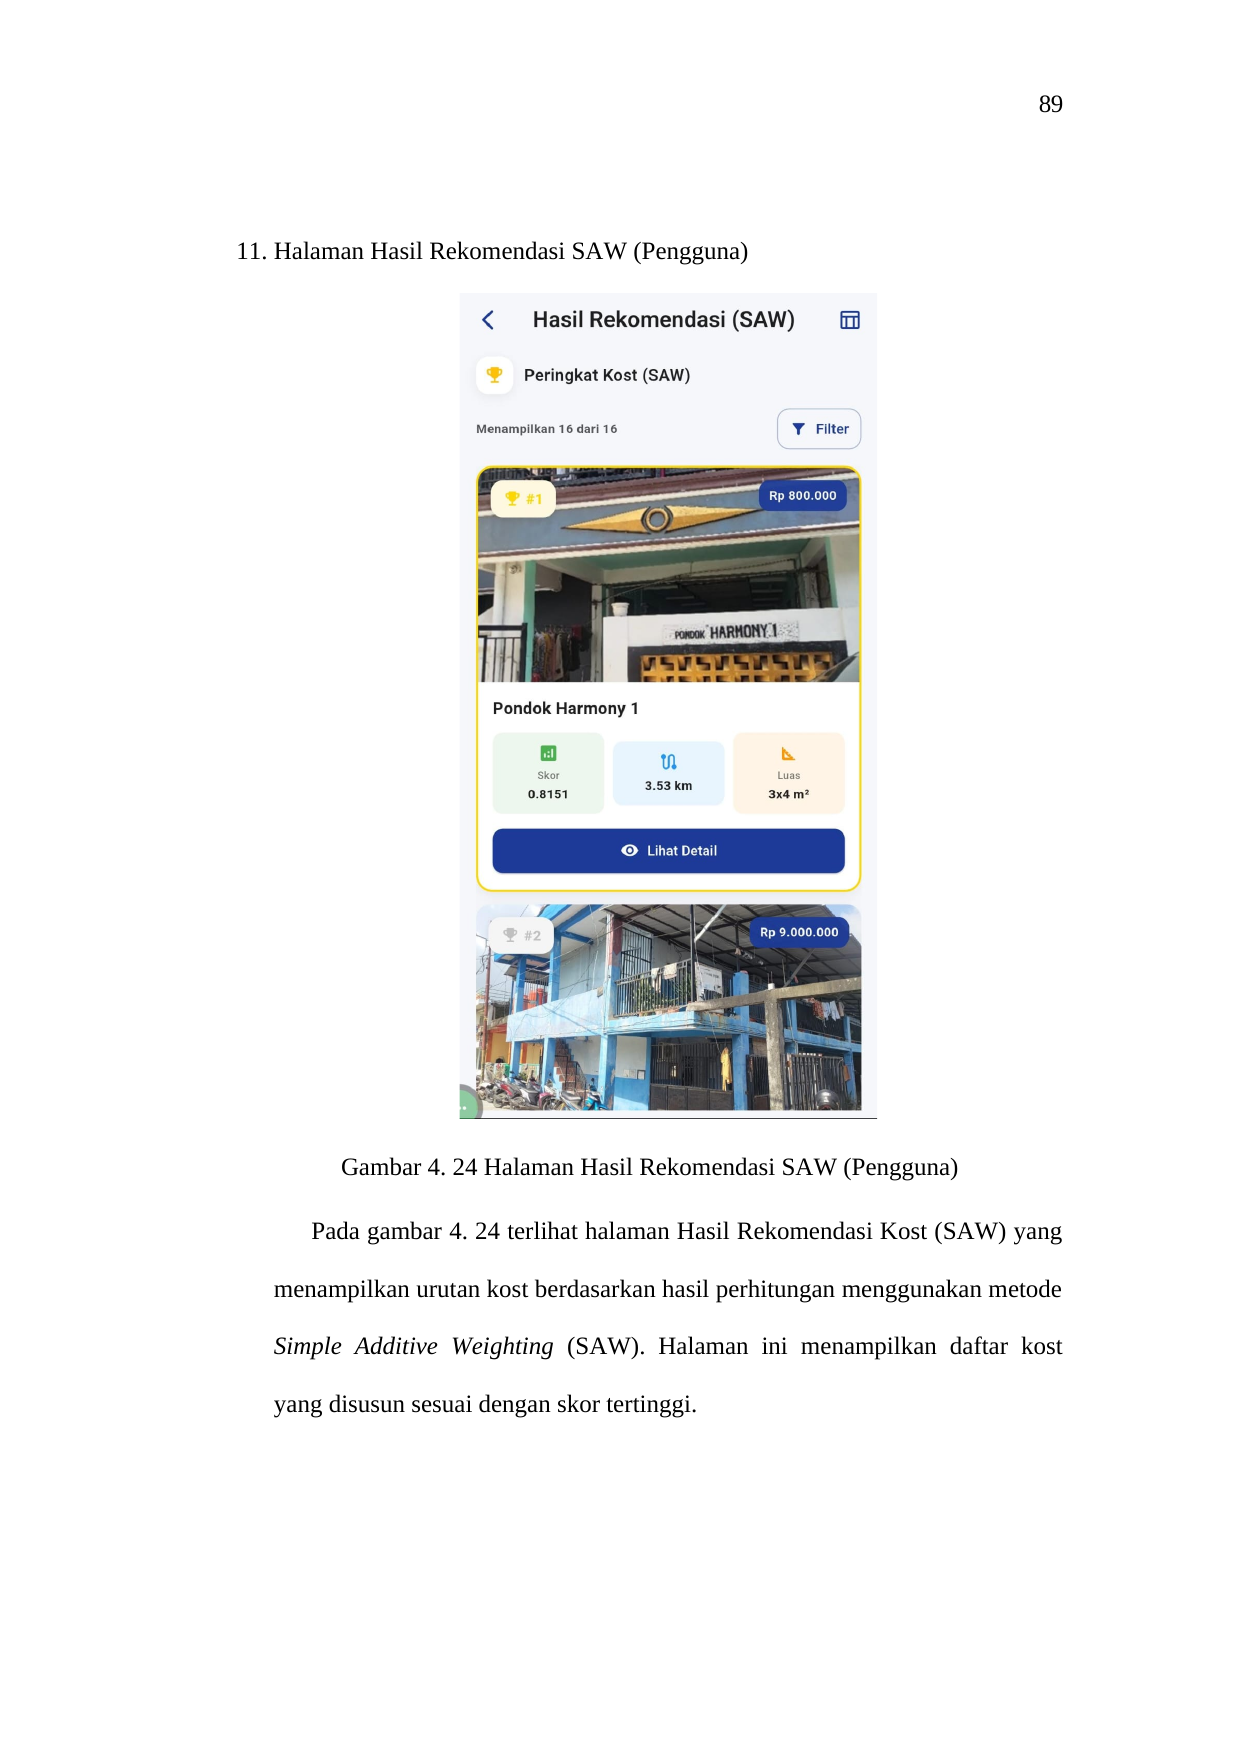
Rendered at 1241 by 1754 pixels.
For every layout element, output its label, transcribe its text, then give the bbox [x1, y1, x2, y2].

text Pada gambar 4. 24 terlihat halaman Hasil Rekomendasi Kost (SAW) yang menampilkan urutan kost berdasarkan hasil perhitungan menggunakan metode Simple Additive Weighting (SAW). Halaman ini menampilkan daftar kost yang disusun sesuai dengan skor tertinggi. [274, 1216, 1063, 1417]
text Gambar 4. 24 Halaman Hasil Rekomendasi SAW (Pengguna) [236, 1152, 1063, 1181]
picture [459, 293, 878, 1119]
list Halaman Hasil Rekomendasi SAW (Pengguna) [236, 236, 1063, 265]
